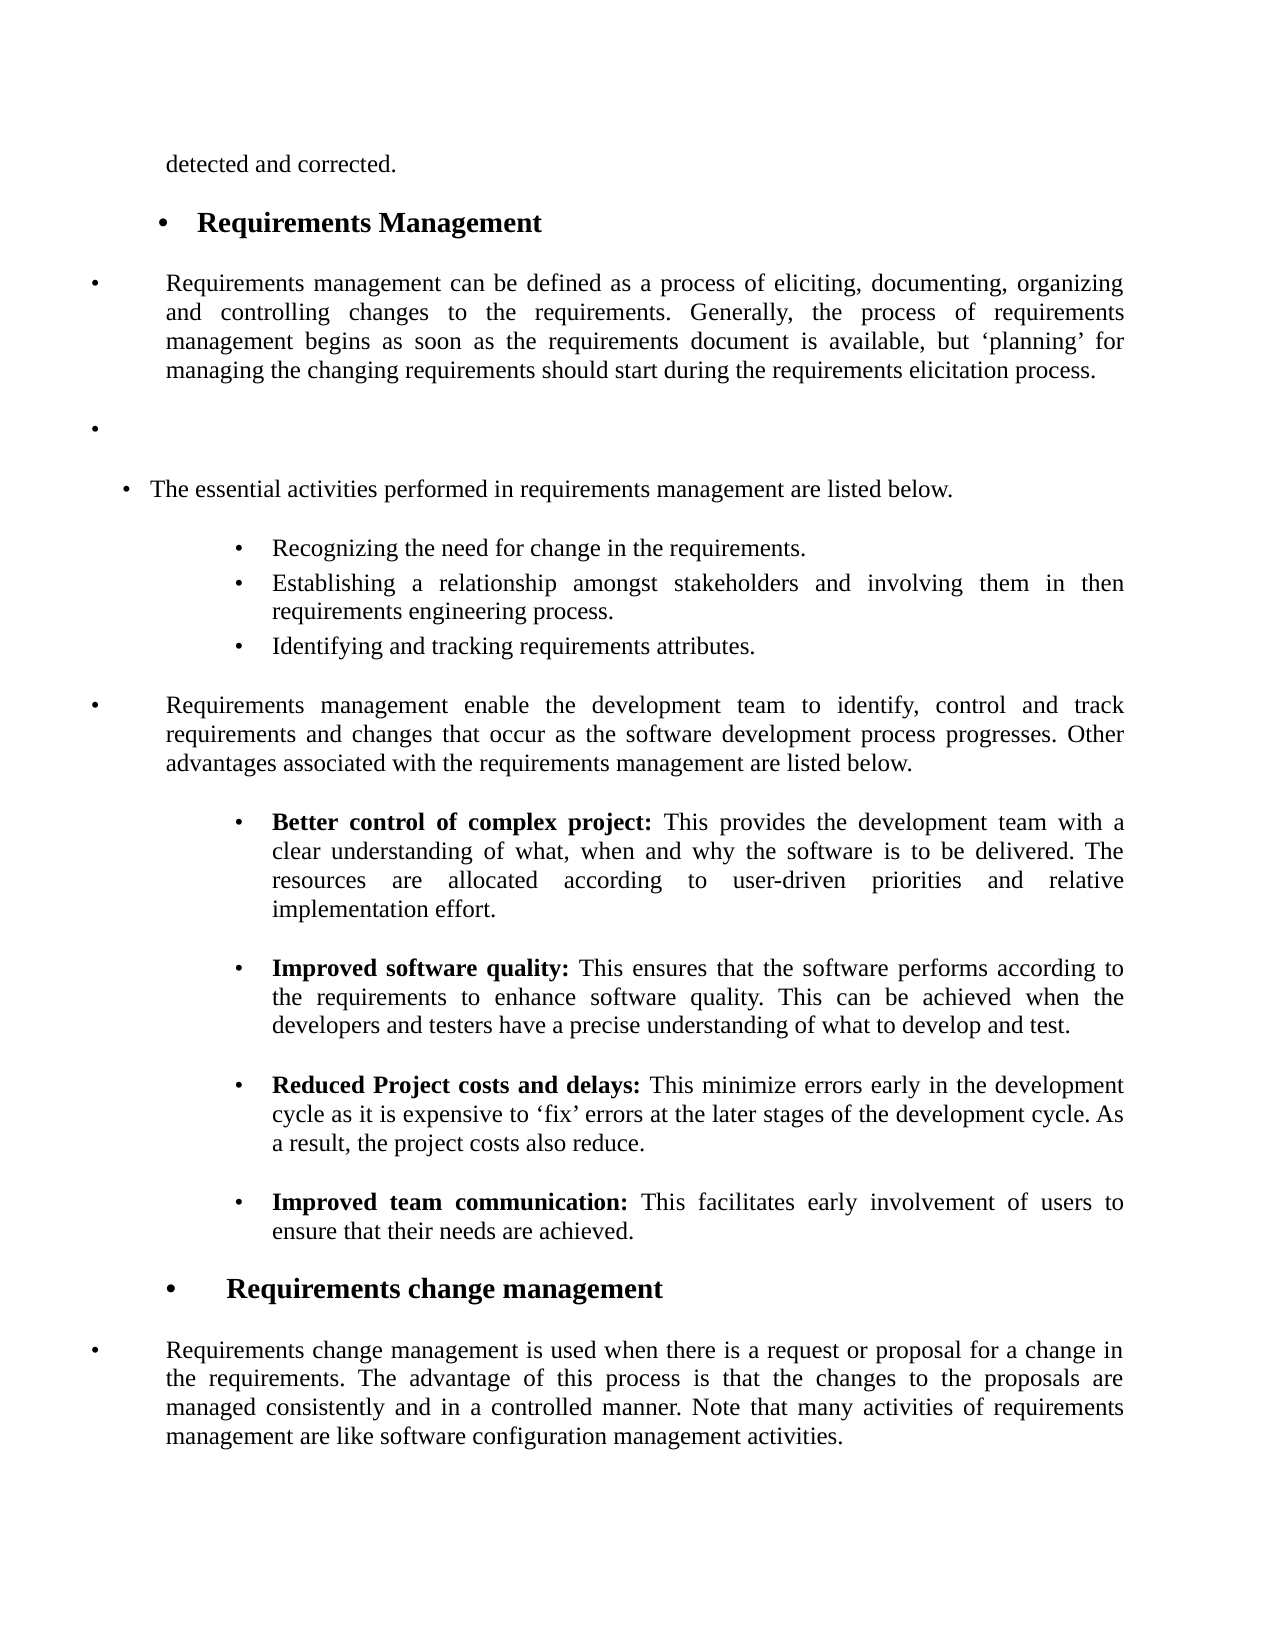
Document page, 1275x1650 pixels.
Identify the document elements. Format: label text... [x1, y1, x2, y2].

list Better control of complex project: This provides the development team with a clear understanding of what, when and why the software is to be delivered. The resources are allocated according to user-driven priorities and relative implementation effort. [234, 808, 1125, 923]
list Establishing a relationship amongst stakeholders and involving them in then requirements engineering process. [234, 568, 1125, 626]
list Recognizing the need for change in the requirements. [234, 534, 1125, 562]
list Requirements change management is used when there is a request or proposal for a change in the requirements. The advantage of this process is that the changes to the proposals are managed consistently and in a controlled manner. Note that many activities of requirements management are like software configuration management activities. [91, 1335, 1125, 1450]
list Requirements change management [166, 1276, 1125, 1304]
list Improved software quality: This ensures that the software performs according to the requirements to enhance software quality. This can be achieved when the developers and testers have a precise understanding of what to develop and test. [234, 953, 1125, 1040]
list Requirements Management [158, 209, 1125, 238]
list Reduced Project costs and delays: This minimize errors early in the development cycle as it is expensive to ‘fix’ errors at the later stages of the development cycle. As a result, the project costs also reduce. [234, 1071, 1125, 1157]
list Identifying and tracking requirements attributes. [234, 631, 1125, 660]
list Requirements management enable the development team to identify, control and track requirements and changes that occur as the software development process progresses. Other advantages associated with the requirements management are listed below. [91, 691, 1125, 777]
list Requirements management can be defined as a process of eliciting, documenting, organizing and controlling changes to the requirements. Generally, the process of requirements management begins as soon as the requirements document is available, but ‘planning’ for managing the changing requirements should start during the requirements elicitation process. [91, 269, 1125, 384]
list The essential activities performed in requirements management are listed below. [122, 474, 1125, 503]
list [91, 150, 1125, 179]
list Improved team communication: This facilitates early involvement of users to ensure that their needs are achieved. [234, 1187, 1125, 1245]
